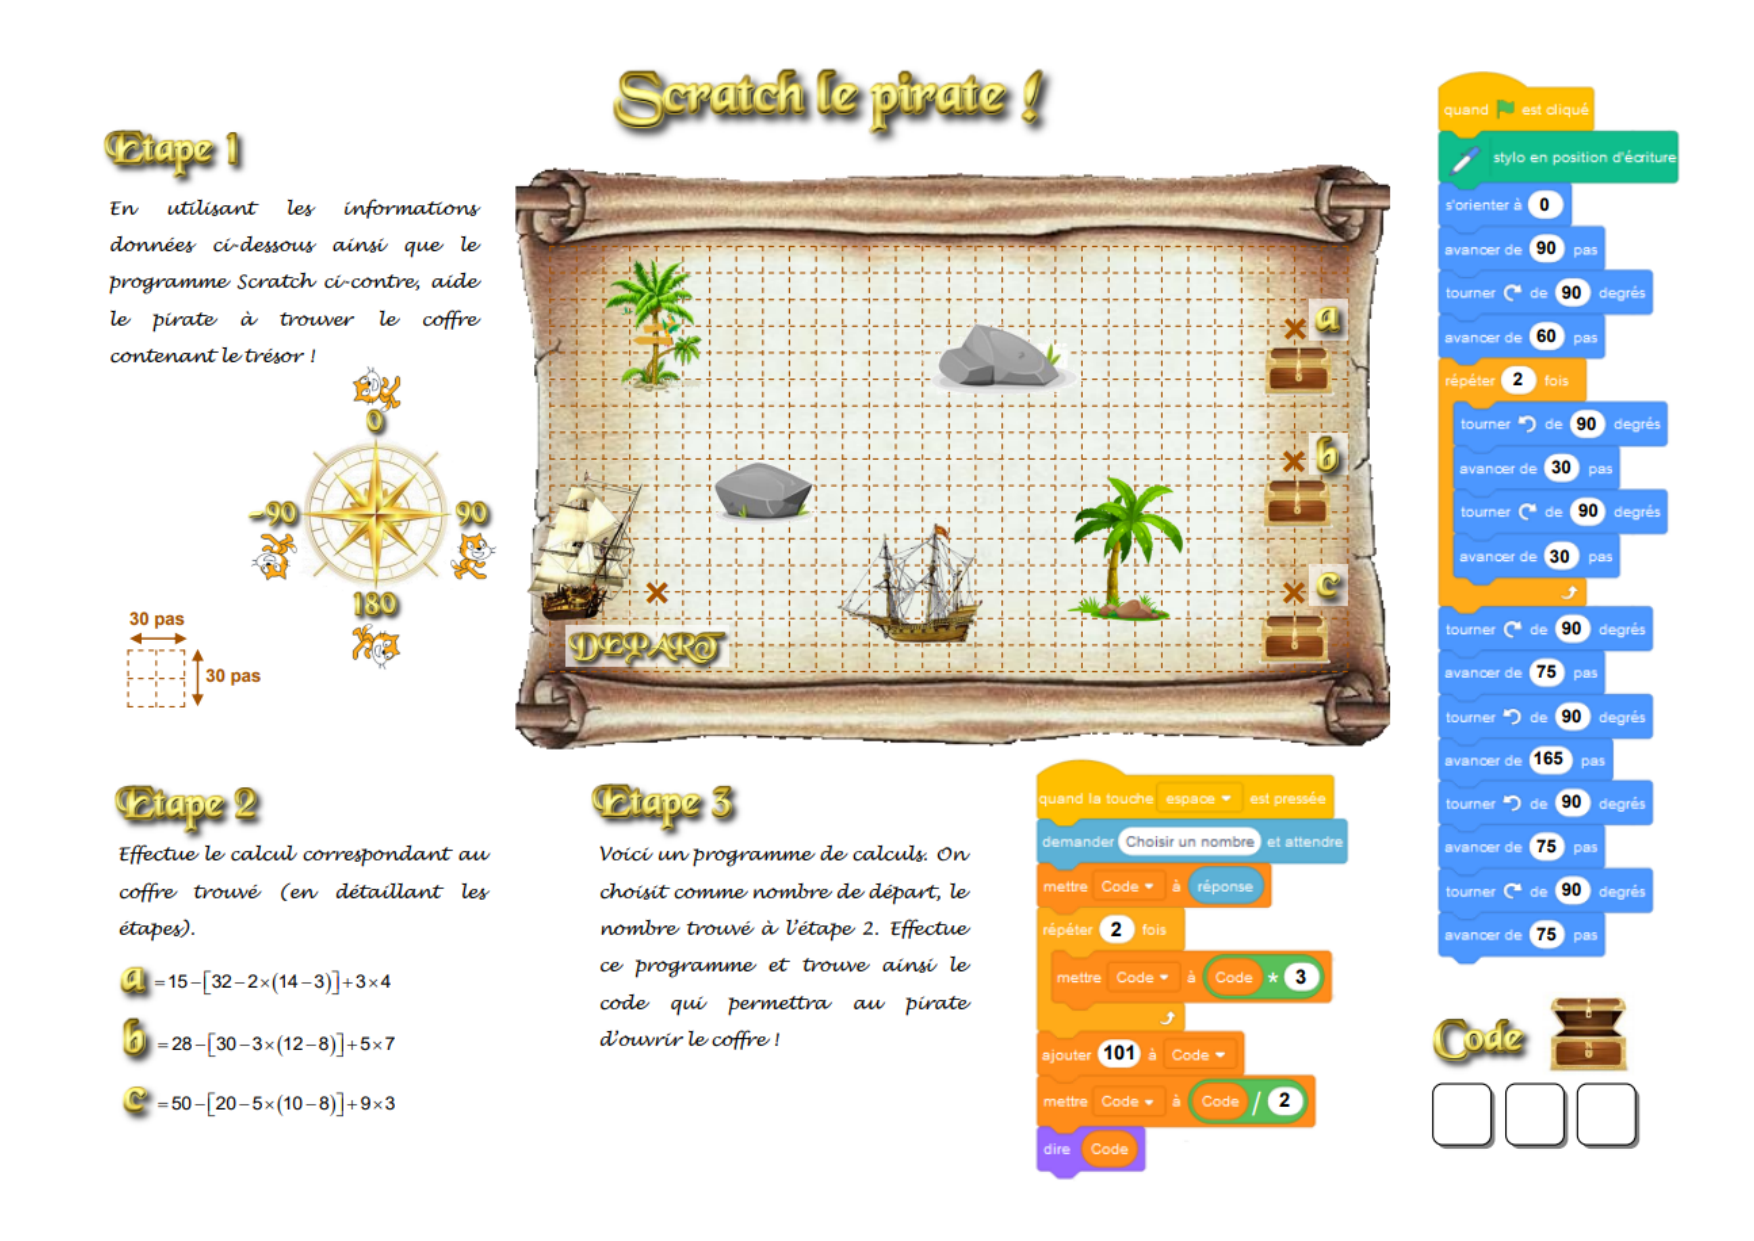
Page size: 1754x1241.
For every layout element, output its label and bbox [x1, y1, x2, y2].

picture [75, 44, 1688, 1187]
